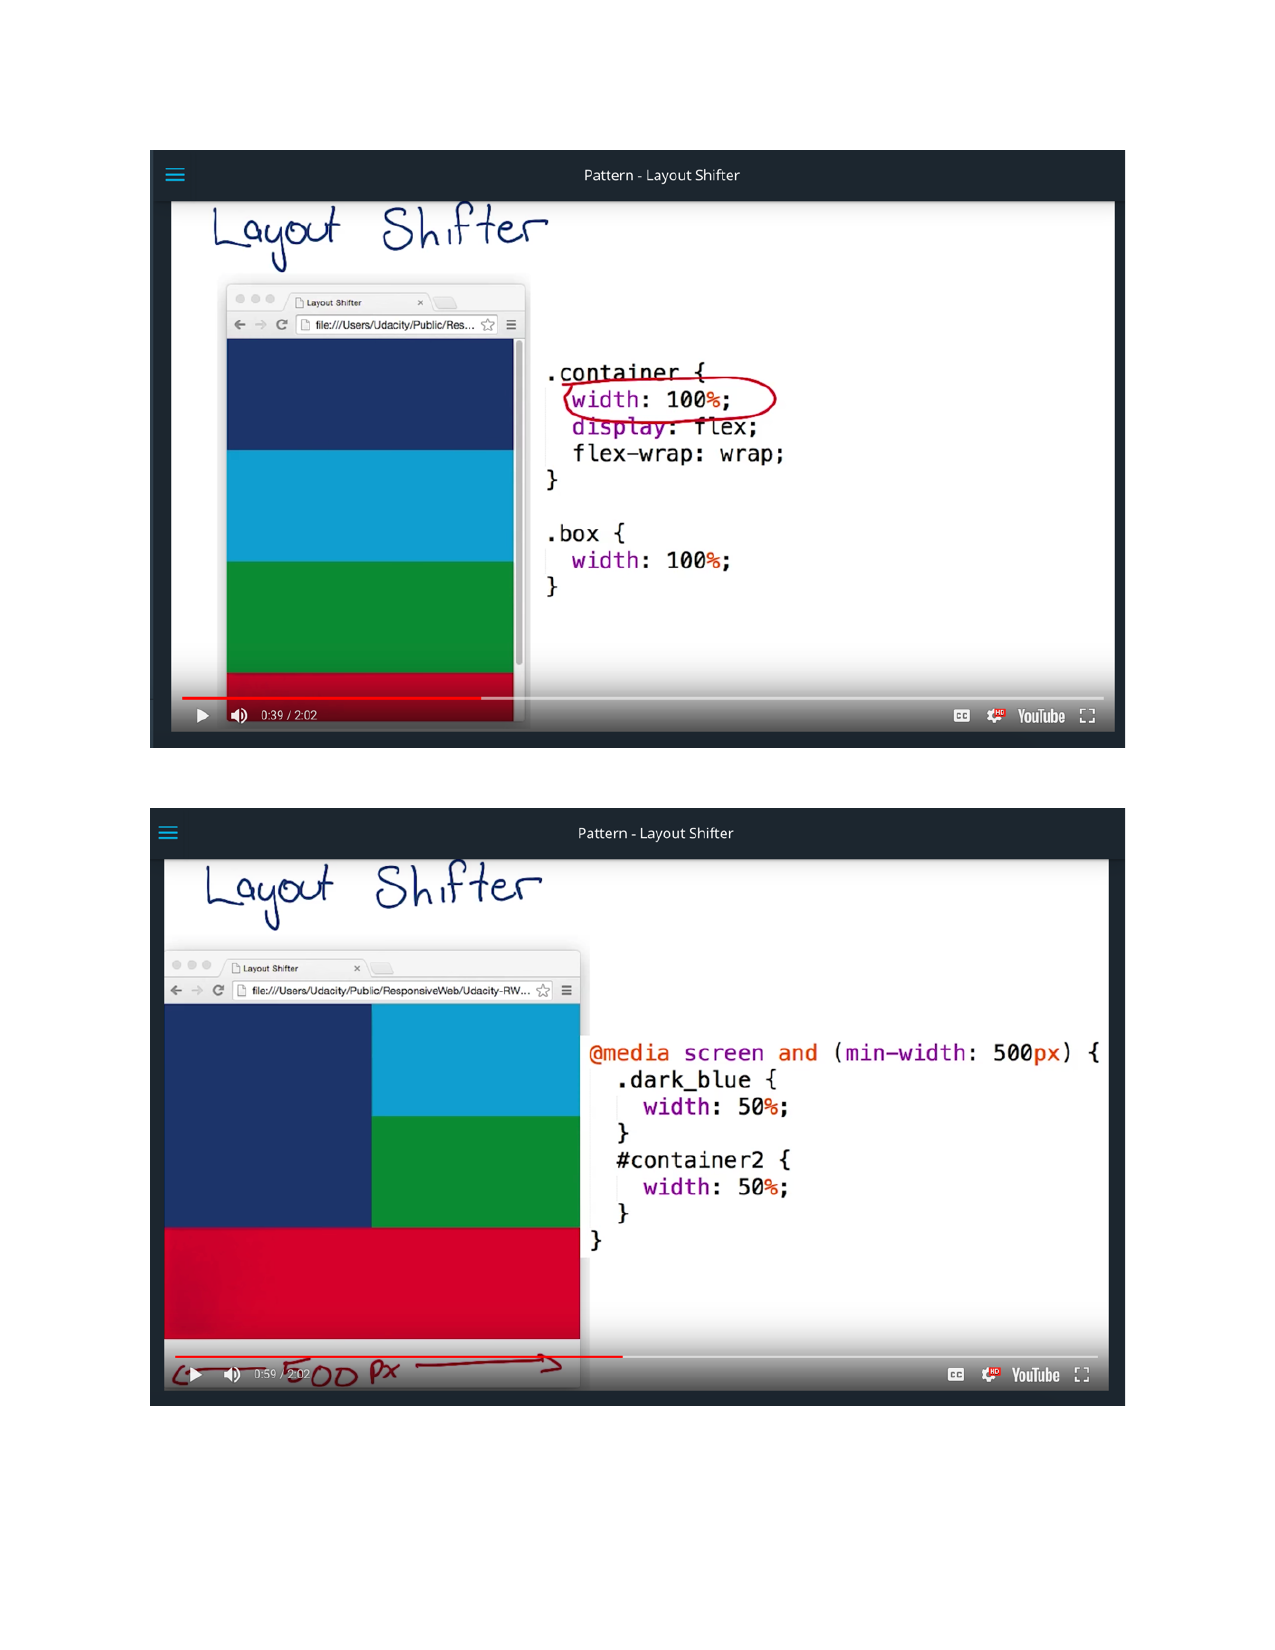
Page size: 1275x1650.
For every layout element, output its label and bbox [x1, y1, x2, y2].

picture [150, 150, 1125, 748]
picture [150, 808, 1125, 1406]
